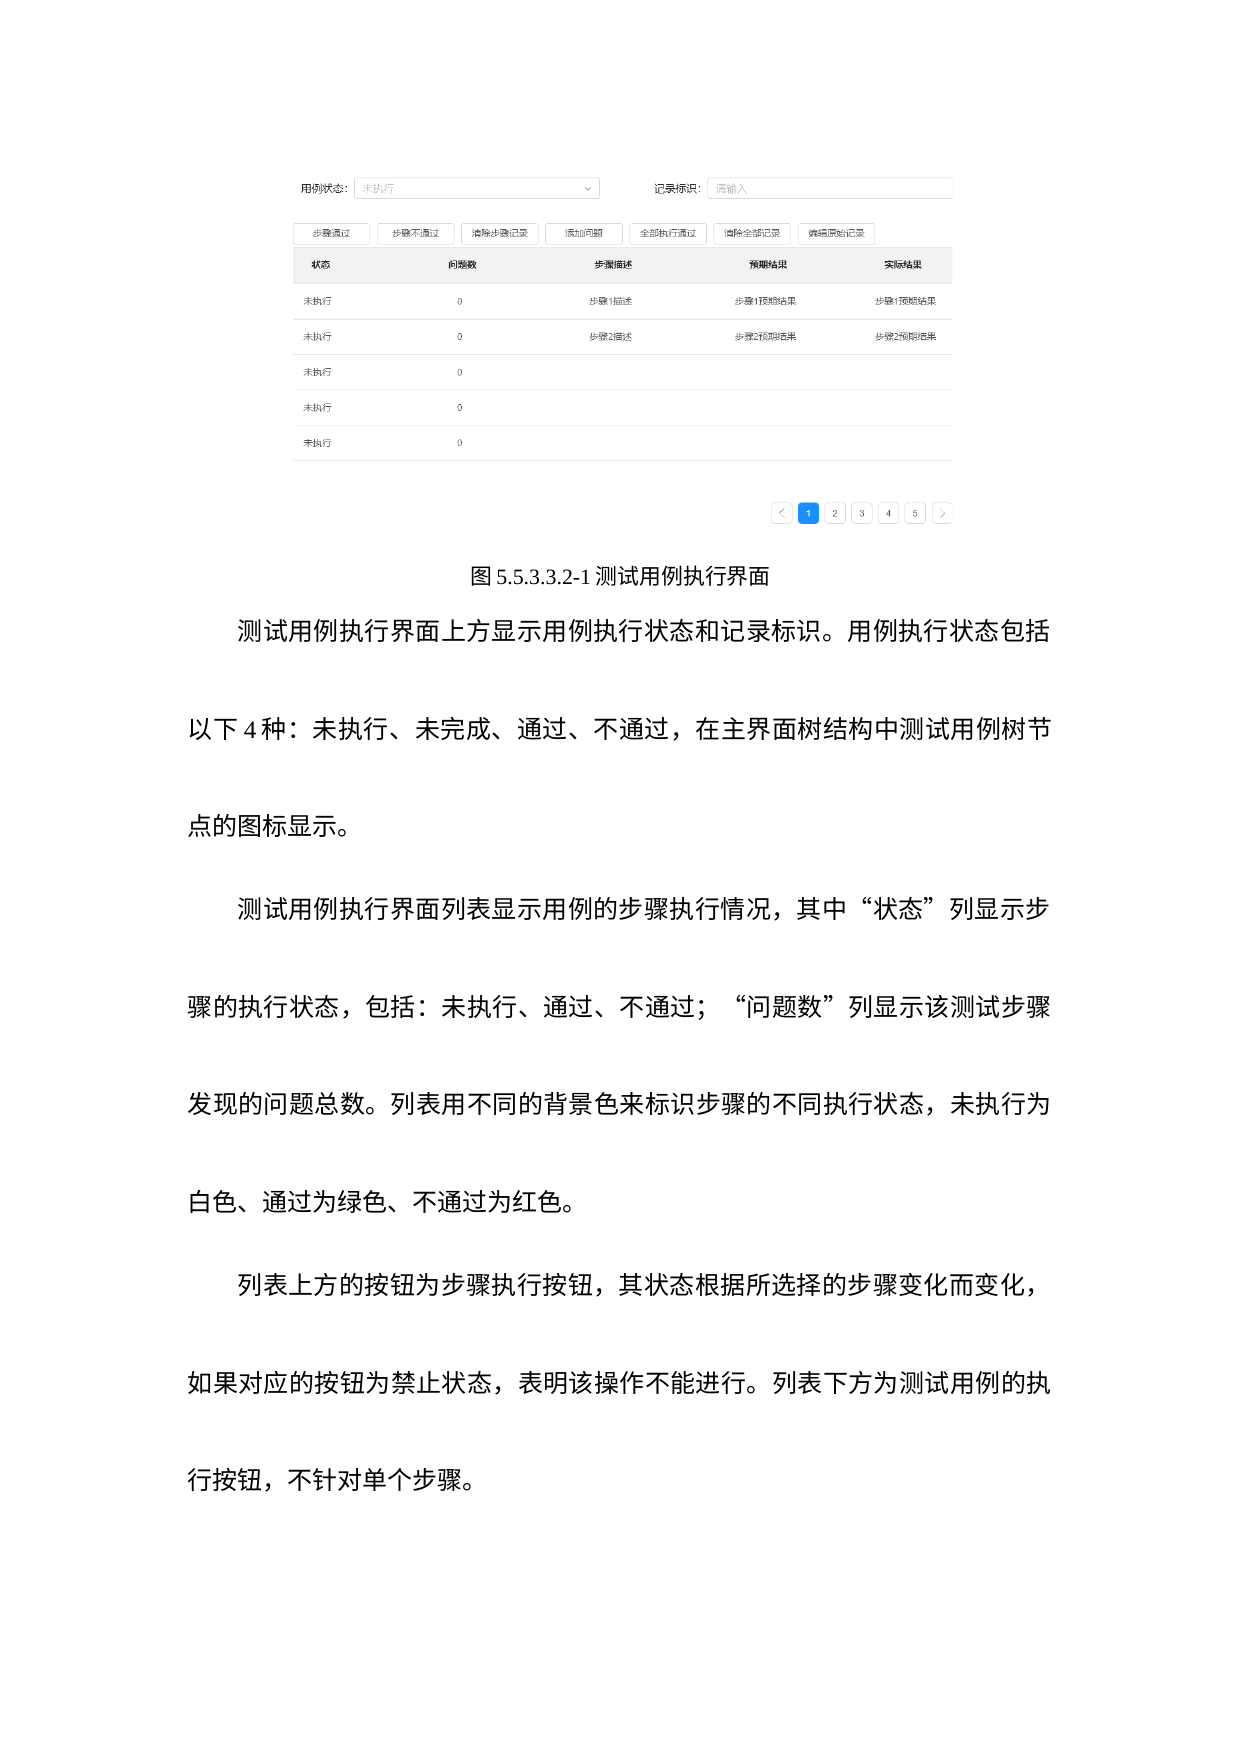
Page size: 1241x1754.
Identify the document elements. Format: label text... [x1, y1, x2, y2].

list 图5.5.3.3.2-1测试用例执行界面 [187, 558, 1053, 591]
text 列表上方的按钮为步骤执行按钮，其状态根据所选择的步骤变化而变化，如果对应的按钮为禁止状态，表明该操作不能进行。列表下方为测试用例的执行按钮，不针对单个步骤。 [187, 1251, 1053, 1511]
text 测试用例执行界面上方显示用例执行状态和记录标识。用例执行状态包括以下4种：未执行、未完成、通过、不通过，在主界面树结构中测试用例树节点的图标显示。 [187, 597, 1053, 857]
text 测试用例执行界面列表显示用例的步骤执行情况，其中“状态”列显示步骤的执行状态，包括：未执行、通过、不通过；“问题数”列显示该测试步骤发现的问题总数。列表用不同的背景色来标识步骤的不同执行状态，未执行为白色、通过为绿色、不通过为红色。 [187, 876, 1053, 1233]
picture [287, 162, 953, 541]
